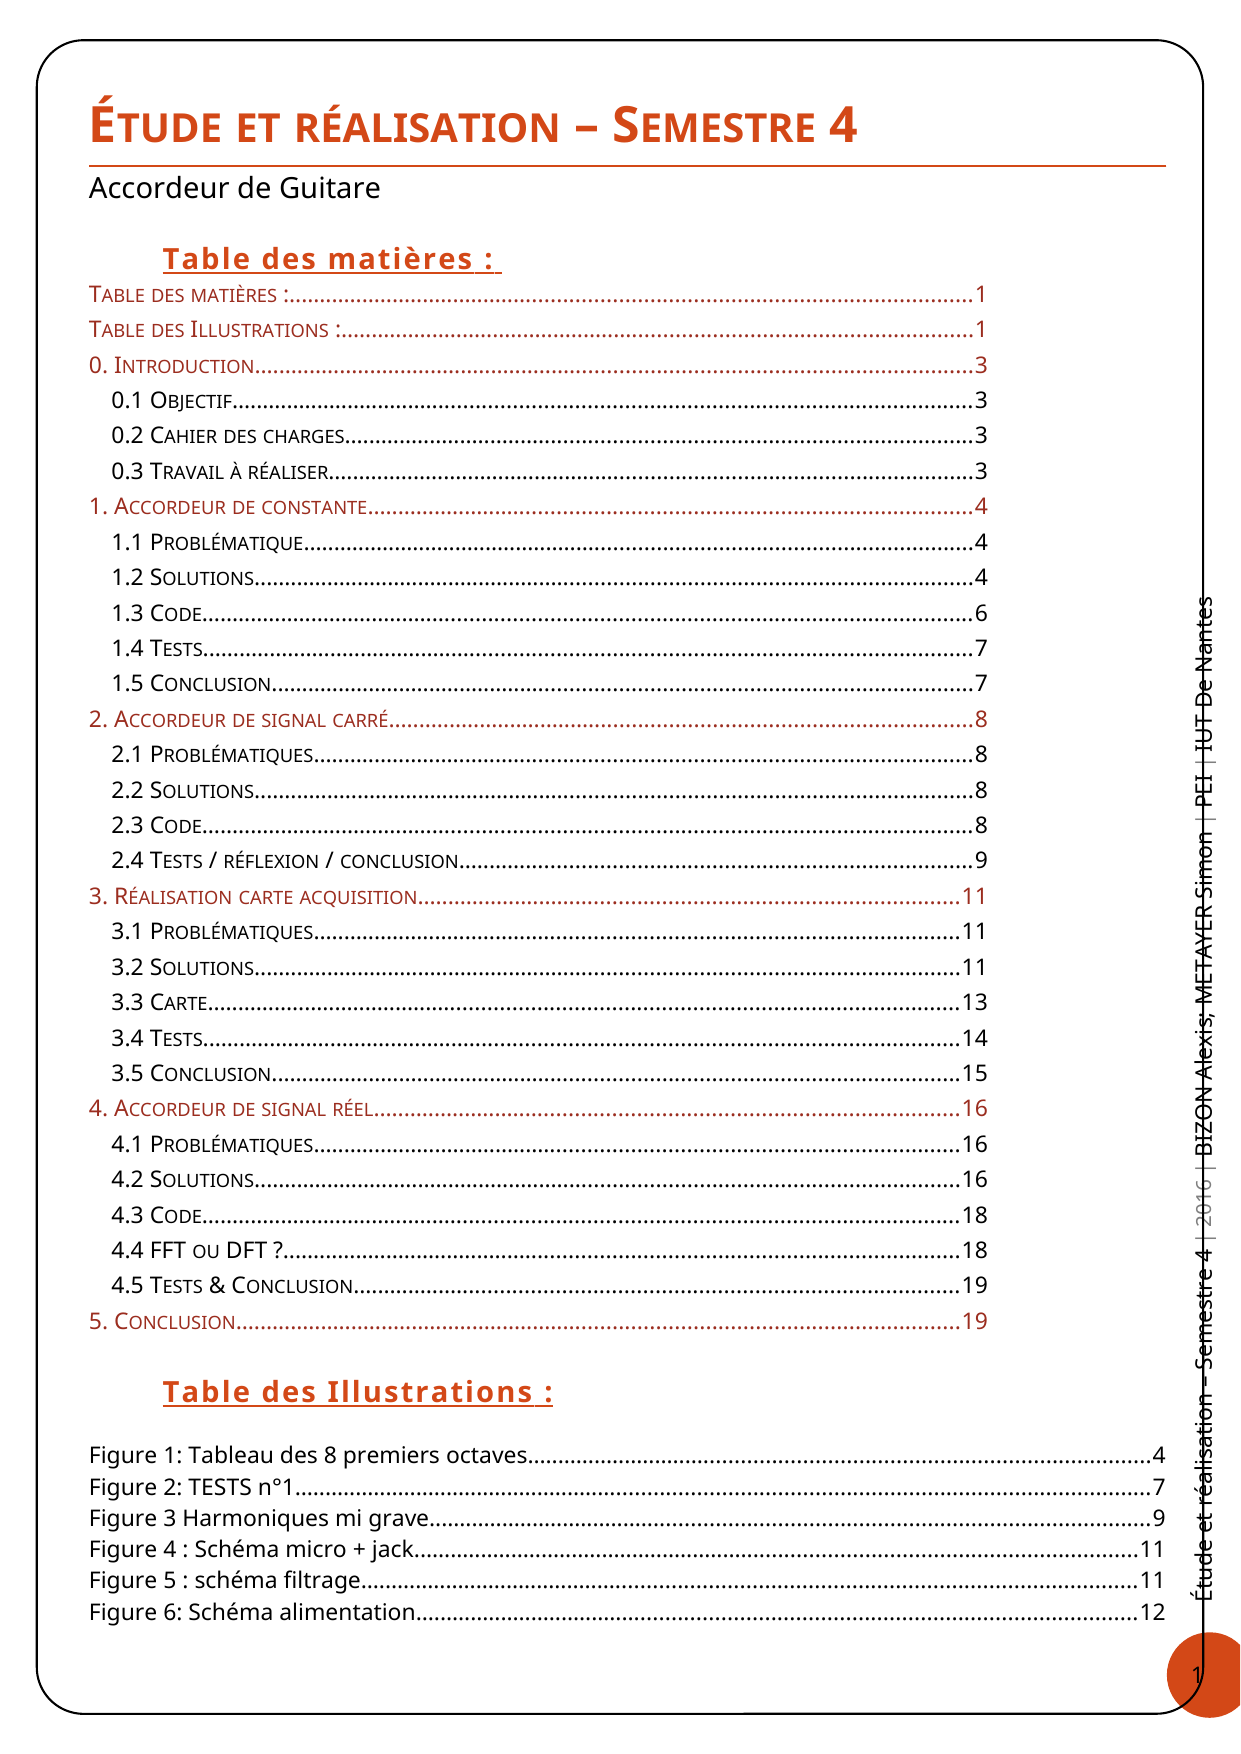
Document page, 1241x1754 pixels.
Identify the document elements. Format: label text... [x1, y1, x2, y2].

text Figure 1: Tableau des 8 premiers octaves 4 [89, 1439, 1166, 1471]
text Figure 5 : schéma filtrage 11 [89, 1564, 1166, 1596]
subtitle Table des Illustrations : [89, 1372, 1166, 1411]
text Figure 4 : Schéma micro + jack 11 [89, 1533, 1166, 1564]
text Figure 3 Harmoniques mi grave 9 [89, 1502, 1166, 1533]
text Figure 6: Schéma alimentation 12 [89, 1596, 1166, 1627]
text Figure 2: TESTS n°1 7 [89, 1471, 1166, 1502]
